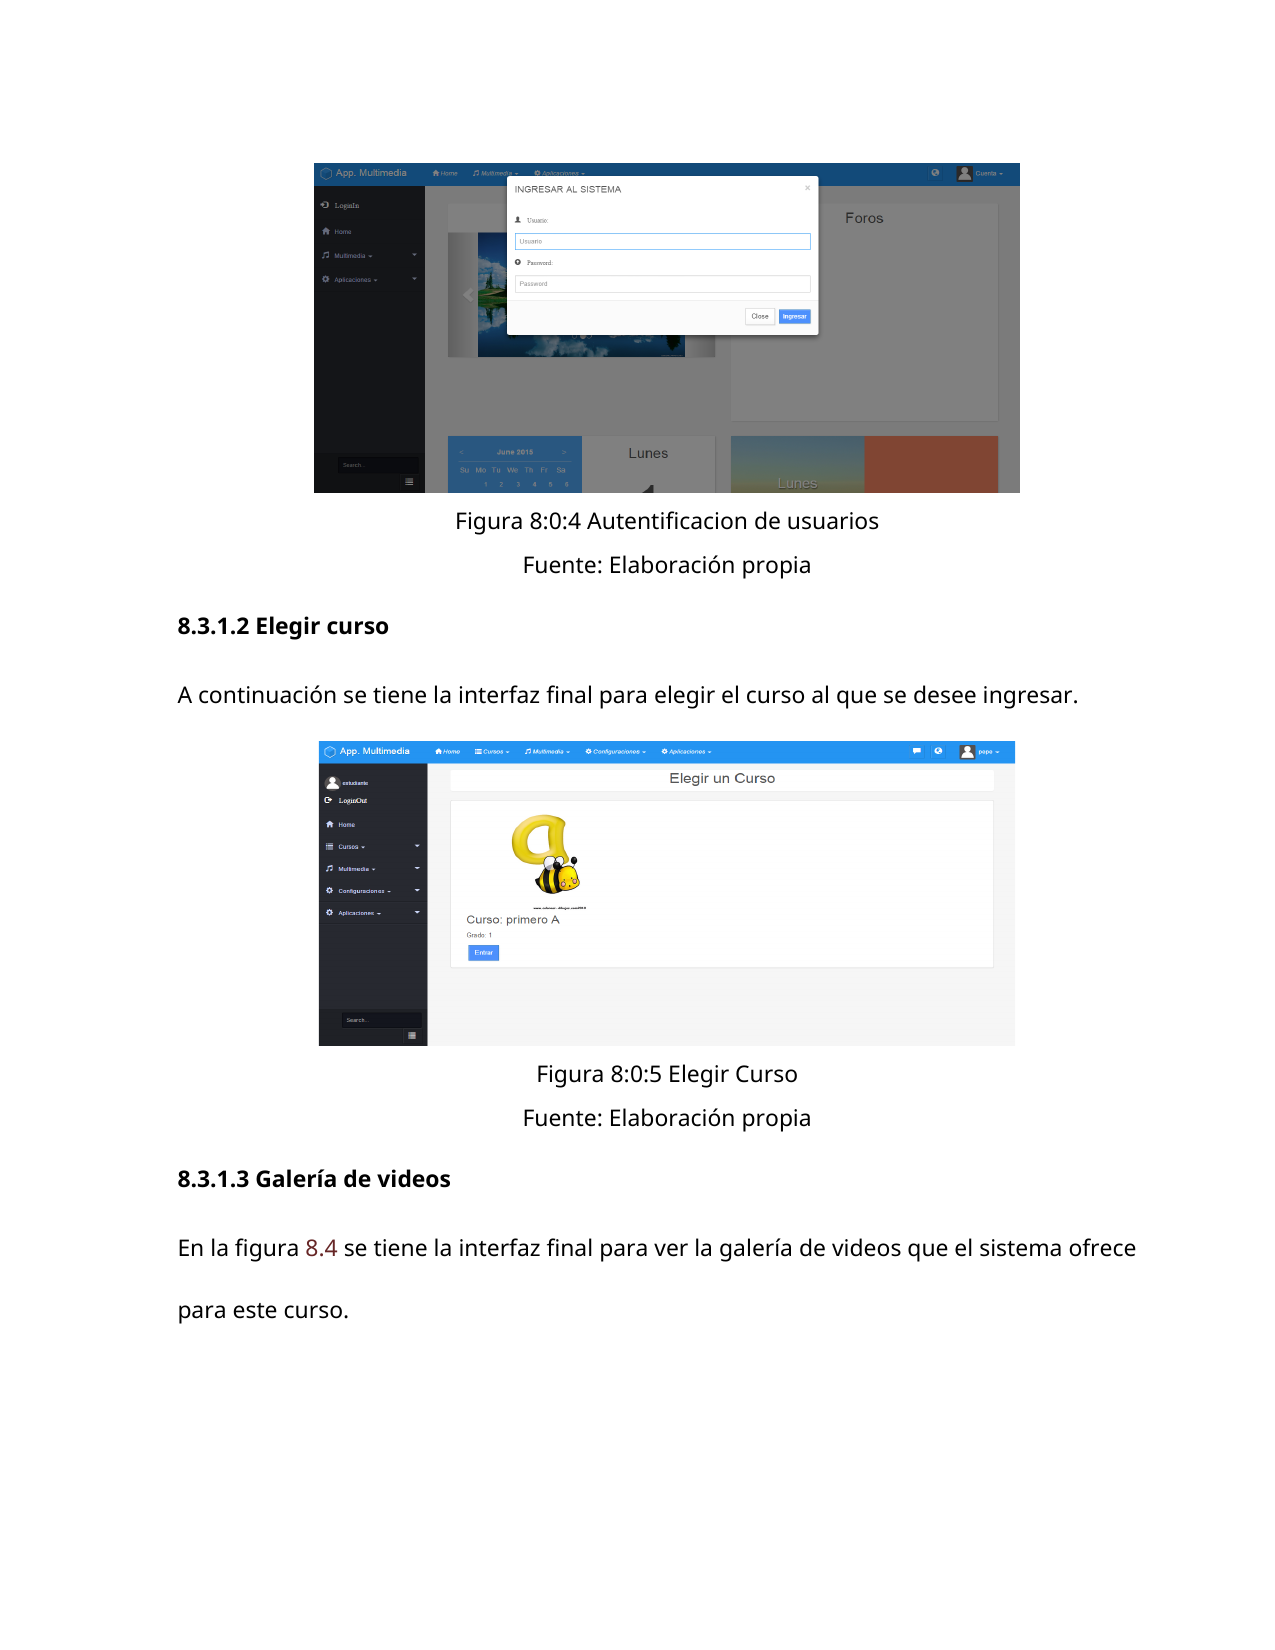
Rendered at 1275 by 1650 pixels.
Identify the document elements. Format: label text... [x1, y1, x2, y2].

subtitle 8.3.1.2 Elegir curso [177, 610, 1157, 641]
text A continuación se tiene la interfaz final para elegir el curso al que se desee ingresar. [177, 679, 1157, 710]
text En la figura 8.4 se tiene la interfaz final para ver la galería de videos que el sistema ofrece para este curso. [177, 1232, 1157, 1326]
text Fuente: Elaboración propia [177, 549, 1157, 580]
text Fuente: Elaboración propia [177, 1102, 1157, 1133]
subtitle 8.3.1.3 Galería de videos [177, 1163, 1157, 1194]
